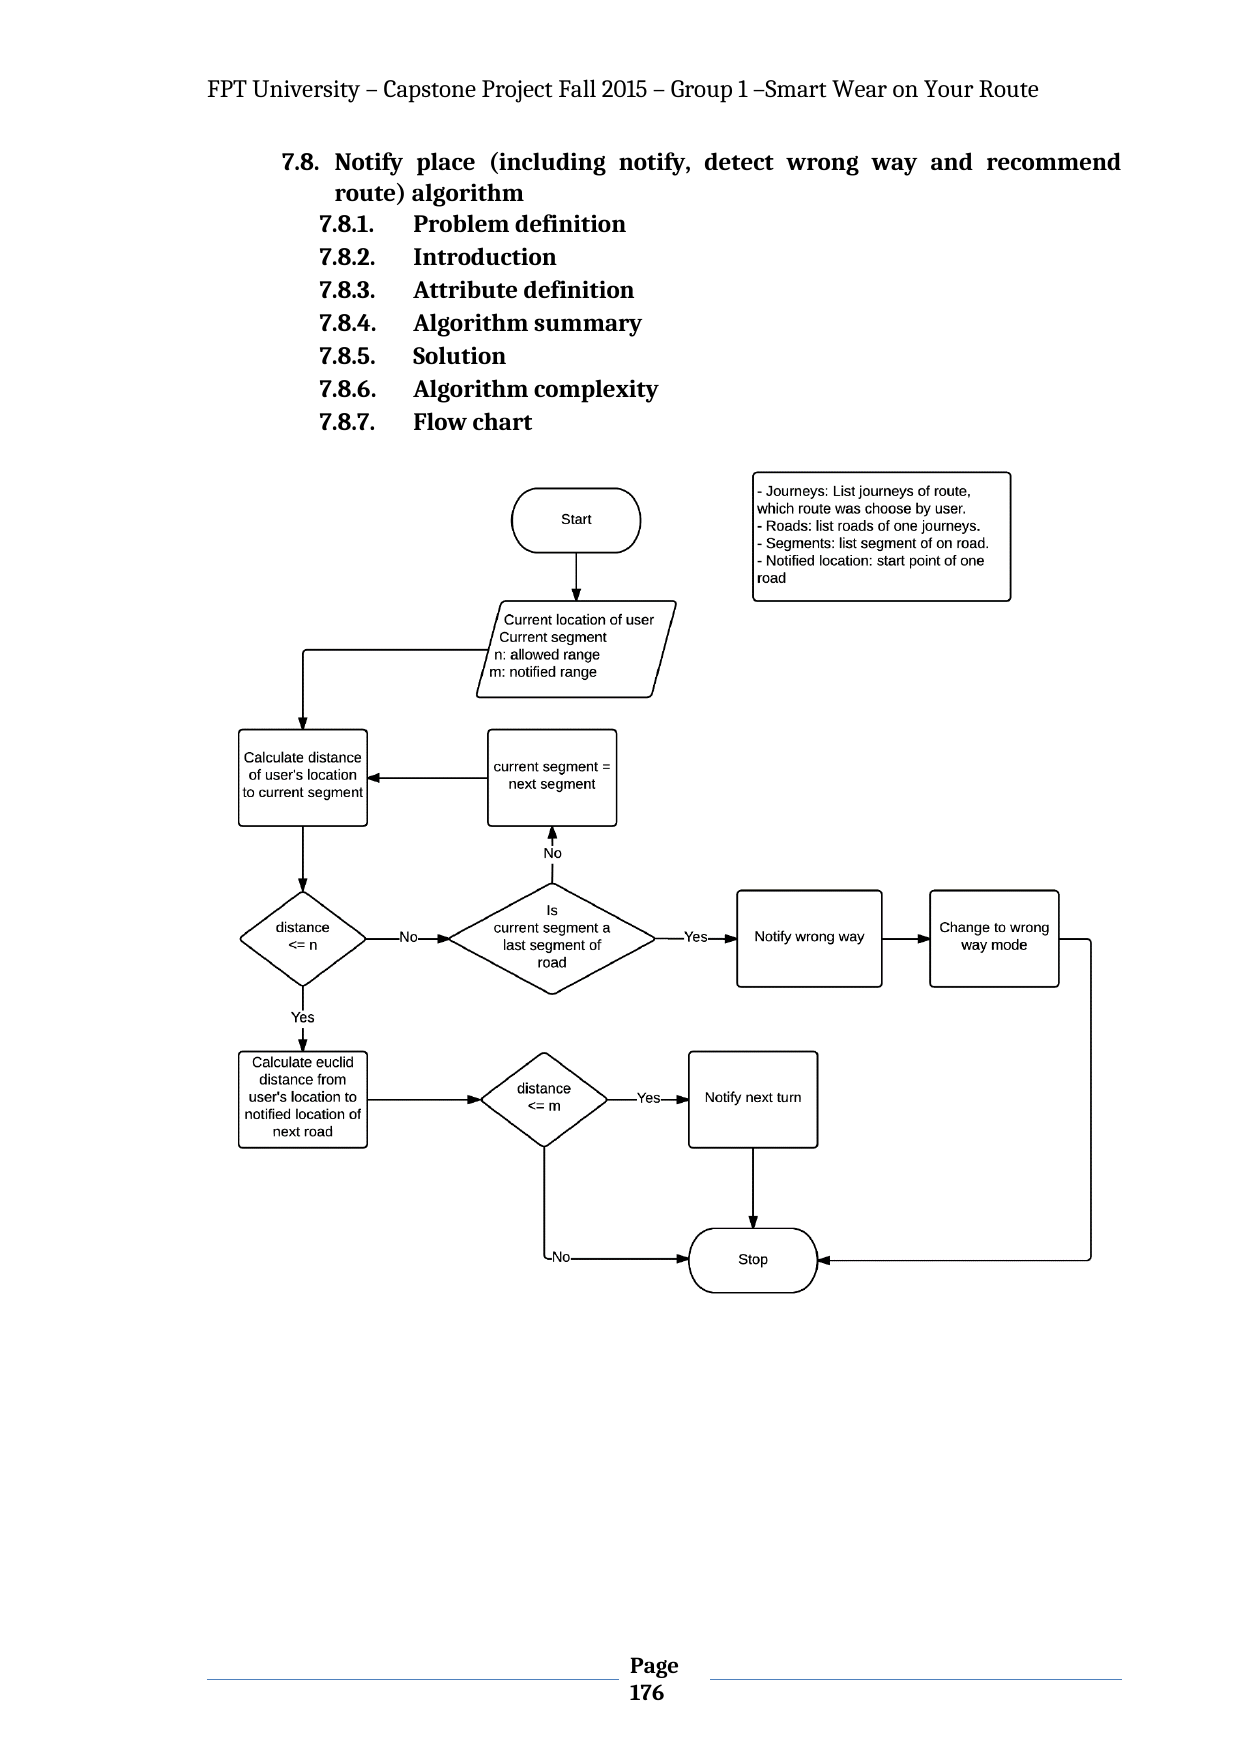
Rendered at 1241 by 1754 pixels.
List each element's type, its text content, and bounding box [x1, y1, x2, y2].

subtitle Problem definition [319, 210, 1122, 238]
subtitle Solution [319, 342, 1122, 371]
subtitle Flow chart [319, 408, 1122, 437]
subtitle Notify place (including notify, detect wrong way and recommend route) algorithm [282, 148, 1122, 207]
subtitle Introduction [319, 243, 1122, 272]
subtitle Algorithm summary [319, 309, 1122, 338]
subtitle Attribute definition [319, 276, 1122, 304]
subtitle Algorithm complexity [319, 375, 1122, 404]
picture [206, 441, 1123, 1325]
